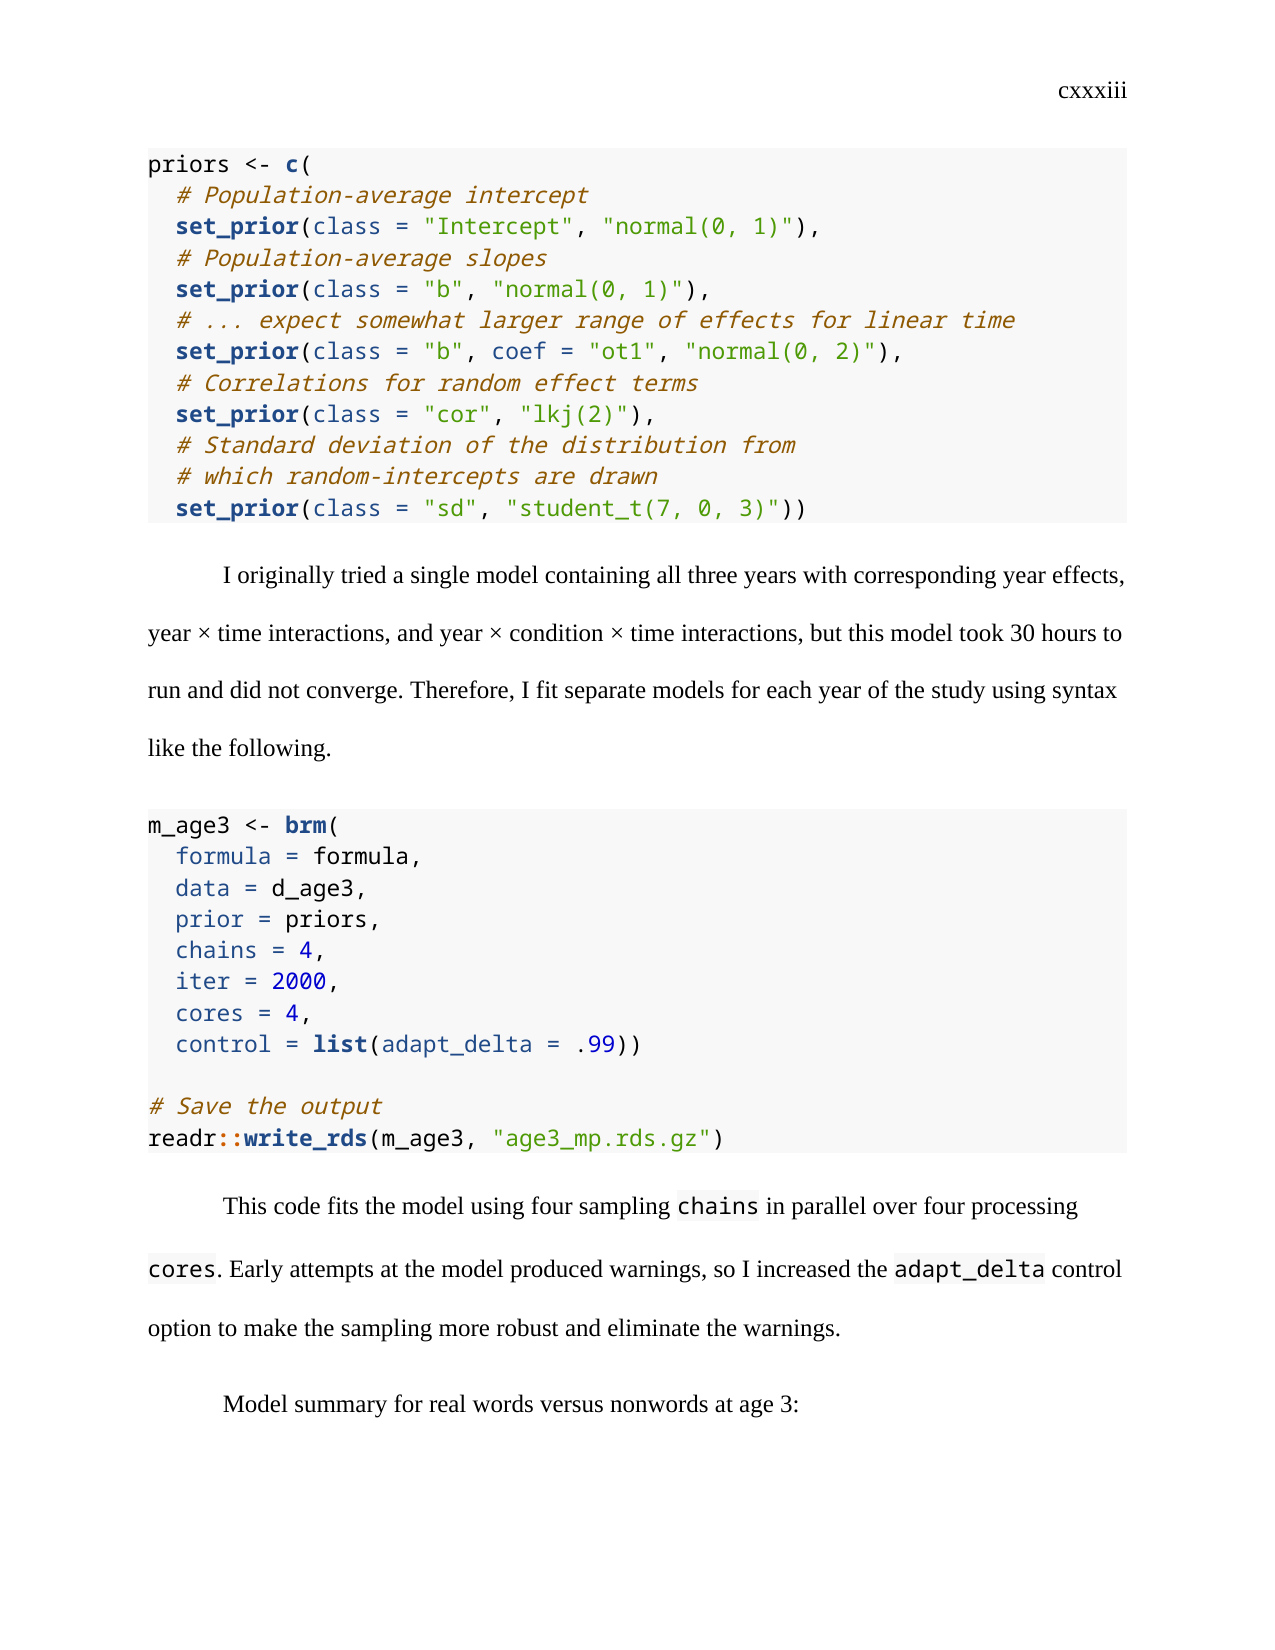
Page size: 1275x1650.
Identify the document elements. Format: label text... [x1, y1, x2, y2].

text Model summary for real words versus nonwords at age 3: [148, 1389, 1127, 1418]
text This code fits the model using four sampling chains in parallel over four processing cores. Early attempts at the model produced warnings, so I increased the adapt_delta control option to make the sampling more robust and eliminate the warnings. [148, 1190, 1127, 1341]
text priors <- c( # Population-average intercept set_prior(class = "Intercept", "normal(0, 1)"), # Population-average slopes set_prior(class = "b", "normal(0, 1)"), # ... expect somewhat larger range of effects for linear time set_prior(class = "b", coef = "ot1", "normal(0, 2)"), # Correlations for random effect terms set_prior(class = "cor", "lkj(2)"), # Standard deviation of the distribution from # which random-intercepts are drawn set_prior(class = "sd", "student_t(7, 0, 3)")) [313, 148, 1127, 523]
text I originally tried a single model containing all three years with corresponding year effects, year × time interactions, and year × condition × time interactions, but this model took 30 hours to run and did not converge. Therefore, I fit separate models for each year of the study using syntax like the following. [148, 560, 1127, 761]
text m_age3 <- brm( formula = formula, data = d_age3, prior = priors, chains = 4, iter = 2000, cores = 4, control = list(adapt_delta = .99)) # Save the output readr::write_rds(m_age3, "age3_mp.rds.gz") [148, 809, 1127, 1153]
